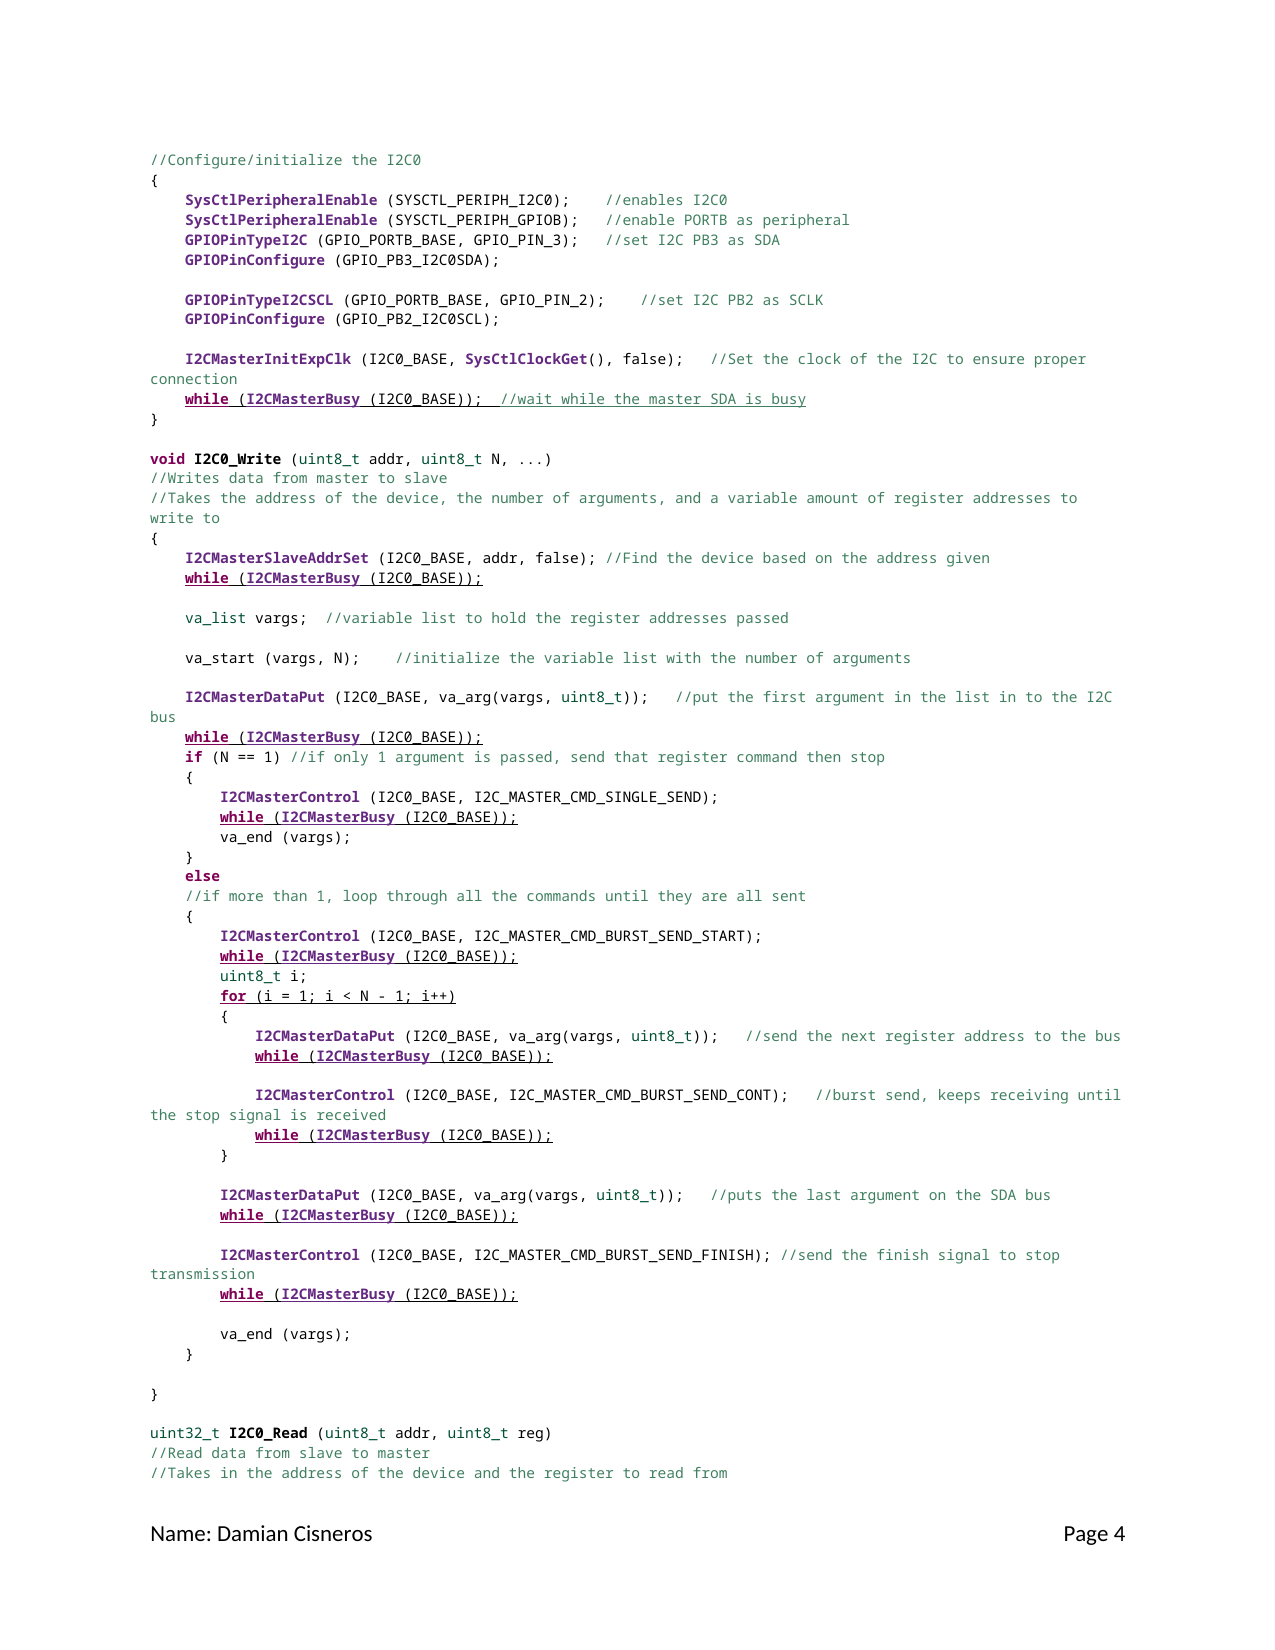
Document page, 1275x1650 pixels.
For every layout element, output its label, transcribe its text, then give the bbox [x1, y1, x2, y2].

text I2CMasterControl (I2C0_BASE, I2C_MASTER_CMD_SINGLE_SEND); [150, 787, 1125, 807]
text } [150, 409, 1125, 428]
text while (I2CMasterBusy (I2C0_BASE)); [150, 1125, 1125, 1145]
text I2CMasterDataPut (I2C0_BASE, va_arg(vargs, uint8_t)); //send the next register address to the bus [150, 1025, 1125, 1045]
text { [150, 767, 1125, 787]
text else [150, 866, 1125, 886]
text GPIOPinTypeI2CSCL (GPIO_PORTB_BASE, GPIO_PIN_2); //set I2C PB2 as SCLK [150, 289, 1125, 309]
text } [150, 846, 1125, 866]
text while (I2CMasterBusy (I2C0_BASE)); [150, 727, 1125, 747]
text SysCtlPeripheralEnable (SYSCTL_PERIPH_GPIOB); //enable PORTB as peripheral [150, 210, 1125, 229]
text void I2C0_Write (uint8_t addr, uint8_t N, ...) [150, 448, 1125, 468]
text while (I2CMasterBusy (I2C0_BASE)); [150, 1204, 1125, 1224]
text //Writes data from master to slave [150, 468, 1125, 488]
text while (I2CMasterBusy (I2C0_BASE)); [150, 568, 1125, 588]
text for (i = 1; i < N - 1; i++) [150, 986, 1125, 1006]
text GPIOPinTypeI2C (GPIO_PORTB_BASE, GPIO_PIN_3); //set I2C PB3 as SDA [150, 229, 1125, 249]
text //Takes the address of the device, the number of arguments, and a variable amount of register addresses to write to [150, 488, 1125, 528]
text va_list vargs; //variable list to hold the register addresses passed [150, 608, 1125, 627]
text while (I2CMasterBusy (I2C0_BASE)); [150, 1045, 1125, 1065]
text if (N == 1) //if only 1 argument is passed, send that register command then stop [150, 747, 1125, 767]
text { [150, 1006, 1125, 1025]
text va_end (vargs); [150, 1324, 1125, 1344]
text I2CMasterSlaveAddrSet (I2C0_BASE, addr, false); //Find the device based on the address given [150, 548, 1125, 568]
text while (I2CMasterBusy (I2C0_BASE)); //wait while the master SDA is busy [150, 389, 1125, 409]
text //Takes in the address of the device and the register to read from [150, 1463, 1125, 1483]
text } [150, 1383, 1125, 1403]
text I2CMasterInitExpClk (I2C0_BASE, SysCtlClockGet(), false); //Set the clock of the I2C to ensure proper connection [150, 349, 1125, 389]
text uint32_t I2C0_Read (uint8_t addr, uint8_t reg) [150, 1423, 1125, 1443]
text va_start (vargs, N); //initialize the variable list with the number of arguments [150, 647, 1125, 667]
text { [150, 906, 1125, 926]
text while (I2CMasterBusy (I2C0_BASE)); [150, 1284, 1125, 1304]
text } [150, 1145, 1125, 1165]
text //if more than 1, loop through all the commands until they are all sent [150, 886, 1125, 906]
text uint8_t i; [150, 966, 1125, 986]
text I2CMasterControl (I2C0_BASE, I2C_MASTER_CMD_BURST_SEND_FINISH); //send the finish signal to stop transmission [150, 1244, 1125, 1284]
text } [150, 1344, 1125, 1364]
text { [150, 170, 1125, 190]
text //Read data from slave to master [150, 1443, 1125, 1463]
text { [150, 528, 1125, 548]
text I2CMasterDataPut (I2C0_BASE, va_arg(vargs, uint8_t)); //puts the last argument on the SDA bus [150, 1184, 1125, 1204]
text GPIOPinConfigure (GPIO_PB3_I2C0SDA); [150, 249, 1125, 269]
text while (I2CMasterBusy (I2C0_BASE)); [150, 807, 1125, 826]
text I2CMasterDataPut (I2C0_BASE, va_arg(vargs, uint8_t)); //put the first argument in the list in to the I2C bus [150, 687, 1125, 727]
text va_end (vargs); [150, 826, 1125, 846]
text SysCtlPeripheralEnable (SYSCTL_PERIPH_I2C0); //enables I2C0 [150, 190, 1125, 210]
text while (I2CMasterBusy (I2C0_BASE)); [150, 946, 1125, 966]
text I2CMasterControl (I2C0_BASE, I2C_MASTER_CMD_BURST_SEND_CONT); //burst send, keeps receiving until the stop signal is received [150, 1085, 1125, 1125]
text //Configure/initialize the I2C0 [150, 150, 1125, 170]
text I2CMasterControl (I2C0_BASE, I2C_MASTER_CMD_BURST_SEND_START); [150, 926, 1125, 946]
text GPIOPinConfigure (GPIO_PB2_I2C0SCL); [150, 309, 1125, 329]
